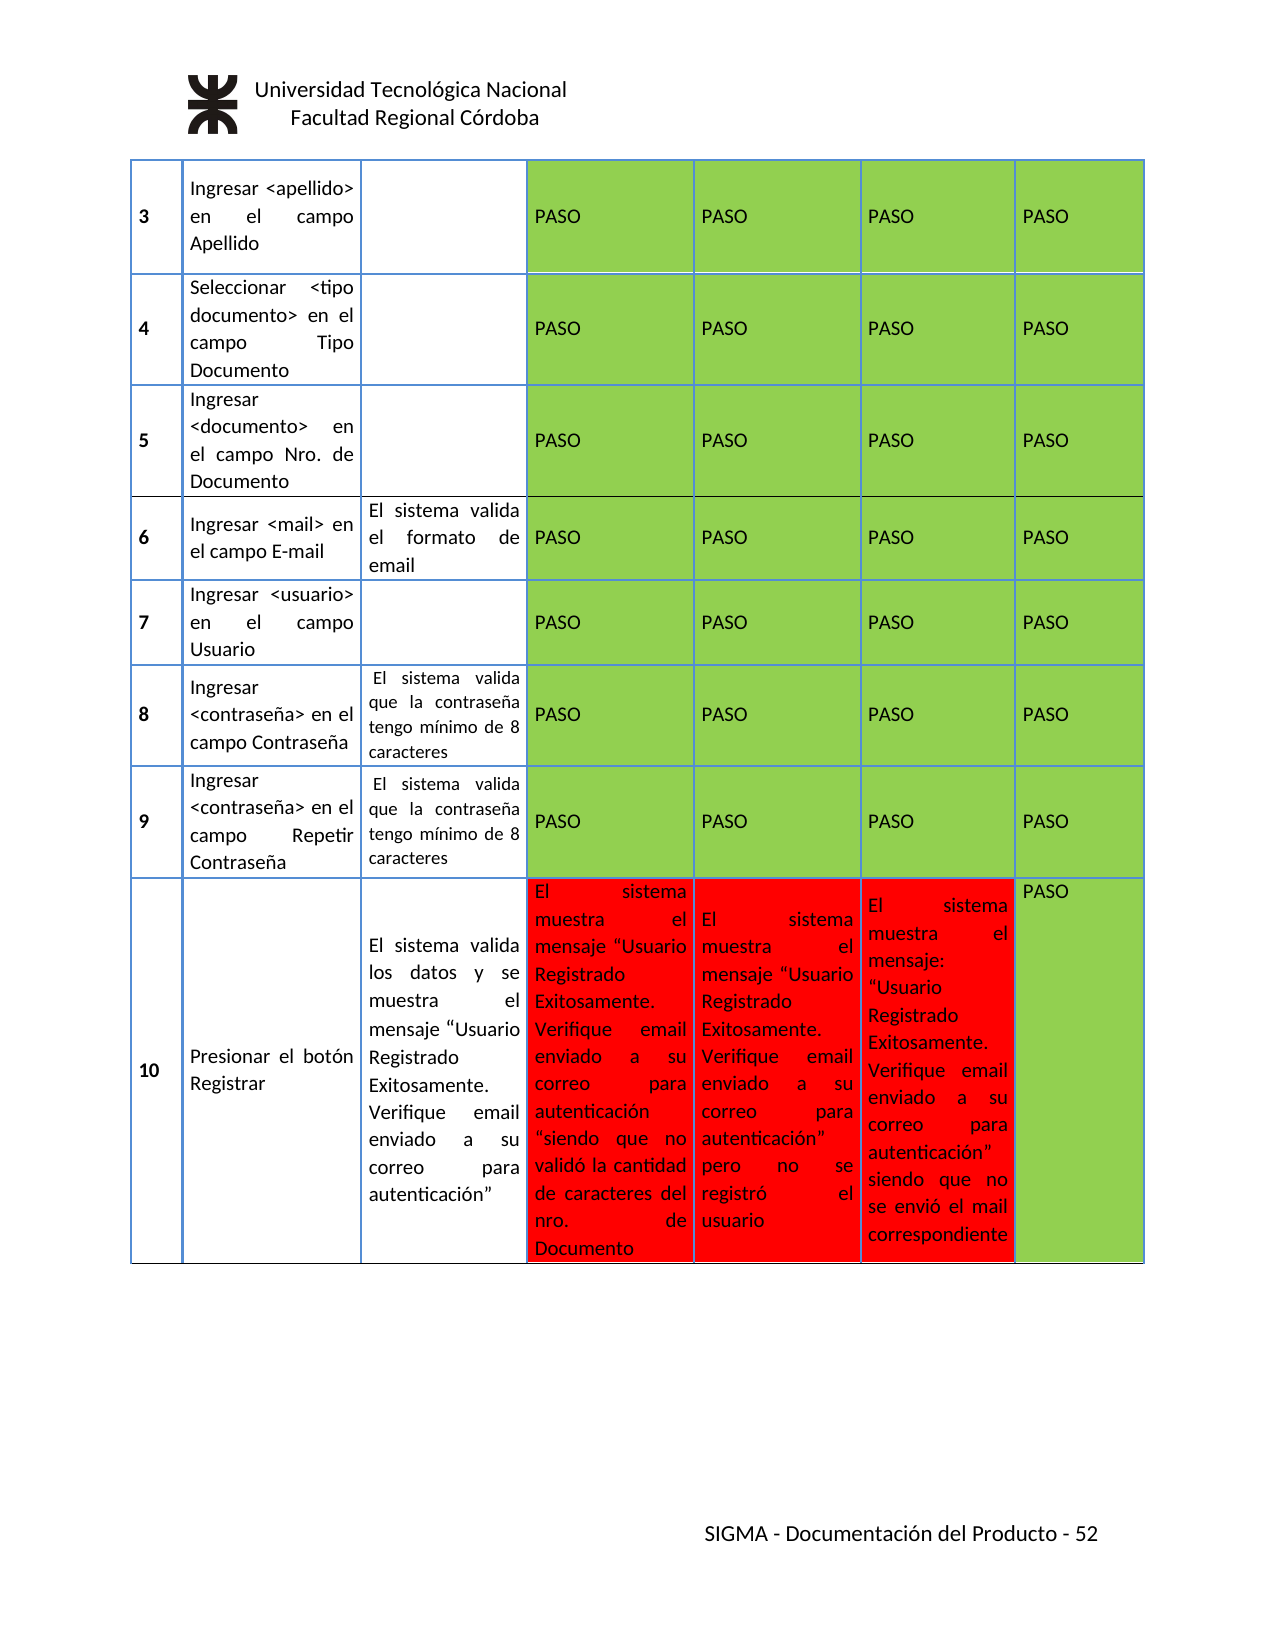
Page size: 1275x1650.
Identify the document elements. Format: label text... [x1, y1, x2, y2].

table_cell Ingresar <contraseña> en el campo Repetir Contraseña [184, 767, 360, 877]
table_cell PASO [695, 666, 860, 765]
table_cell PASO [528, 275, 693, 384]
table_cell Seleccionar <tipo documento> en el campo Tipo Documento [184, 275, 360, 384]
table_cell Ingresar <mail> en el campo E-mail [184, 497, 360, 579]
table_cell PASO [695, 767, 860, 877]
table_cell PASO [1016, 666, 1143, 765]
table_cell PASO [862, 275, 1014, 384]
table_cell 3 [132, 161, 181, 272]
table_cell PASO [1016, 386, 1143, 496]
table_cell PASO [862, 161, 1014, 272]
table_cell El sistema valida que la contraseña tengo mínimo de 8 caracteres [362, 666, 526, 765]
table_cell PASO [862, 386, 1014, 496]
table_cell PASO [862, 497, 1014, 579]
table_cell El sistema valida los datos y se muestra el mensaje “Usuario Registrado Exitosamente. Verifique email enviado a su correo para autenticación” [362, 879, 526, 1262]
table_cell Ingresar <usuario> en el campo Usuario [184, 581, 360, 664]
table_cell PASO [528, 497, 693, 579]
table_cell 6 [132, 497, 181, 579]
table_cell PASO [528, 666, 693, 765]
table_cell PASO [1016, 879, 1143, 1262]
table_cell PASO [862, 666, 1014, 765]
table_cell 9 [132, 767, 181, 877]
table_cell PASO [528, 386, 693, 496]
table_cell PASO [528, 581, 693, 664]
table_cell PASO [1016, 161, 1143, 272]
table_cell PASO [528, 767, 693, 877]
table_cell PASO [695, 275, 860, 384]
table_cell Ingresar <documento> en el campo Nro. de Documento [184, 386, 360, 496]
table_cell PASO [695, 386, 860, 496]
table_cell PASO [528, 161, 693, 272]
table_cell [362, 386, 526, 496]
table_cell PASO [695, 497, 860, 579]
table_cell PASO [1016, 581, 1143, 664]
table_cell El sistema muestra el mensaje: “Usuario Registrado Exitosamente. Verifique email enviado a su correo para autenticación” siendo que no se envió el mail correspondiente [862, 879, 1014, 1262]
table_cell PASO [695, 161, 860, 272]
table_cell PASO [862, 767, 1014, 877]
table_cell El sistema muestra el mensaje “Usuario Registrado Exitosamente. Verifique email enviado a su correo para autenticación “siendo que no validó la cantidad de caracteres del nro. de Documento [528, 879, 693, 1262]
table_cell 10 [132, 879, 181, 1262]
table_cell PASO [695, 581, 860, 664]
table_cell PASO [862, 581, 1014, 664]
table_cell 7 [132, 581, 181, 664]
table_cell PASO [1016, 275, 1143, 384]
table_cell [362, 275, 526, 384]
table_cell 5 [132, 386, 181, 496]
table_cell [362, 581, 526, 664]
table_cell El sistema valida que la contraseña tengo mínimo de 8 caracteres [362, 767, 526, 877]
table_cell 8 [132, 666, 181, 765]
table_cell El sistema muestra el mensaje “Usuario Registrado Exitosamente. Verifique email enviado a su correo para autenticación” pero no se registró el usuario [695, 879, 860, 1262]
table_cell Ingresar <apellido> en el campo Apellido [184, 161, 360, 272]
picture [188, 75, 238, 134]
table_cell Ingresar <contraseña> en el campo Contraseña [184, 666, 360, 765]
table_cell Presionar el botón Registrar [184, 879, 360, 1262]
table_cell El sistema valida el formato de email [362, 497, 526, 579]
table_cell PASO [1016, 497, 1143, 579]
table_cell PASO [1016, 767, 1143, 877]
table_cell [362, 161, 526, 272]
table_cell 4 [132, 275, 181, 384]
